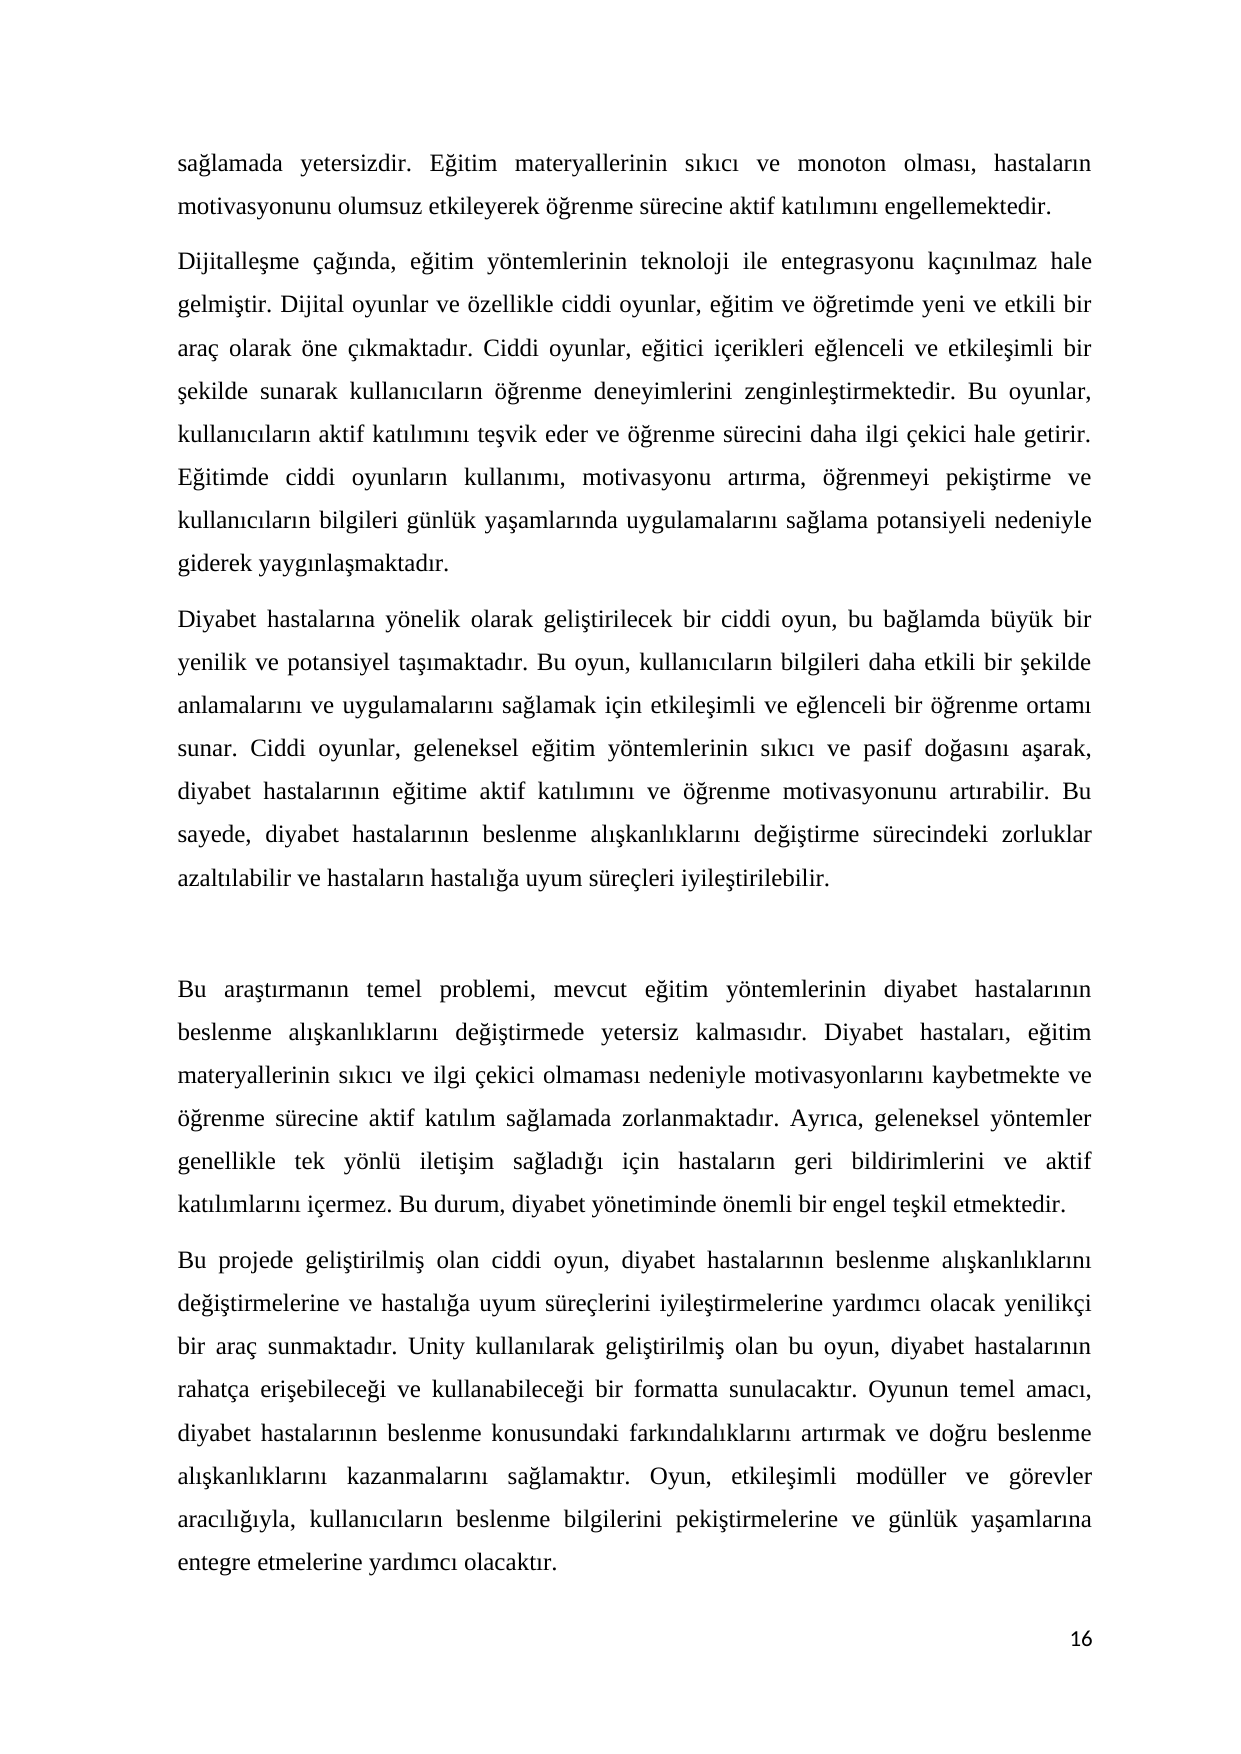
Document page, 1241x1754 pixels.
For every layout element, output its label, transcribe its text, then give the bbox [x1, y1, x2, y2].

text Dijitalleşme çağında, eğitim yöntemlerinin teknoloji ile entegrasyonu kaçınılmaz hale gelmiştir. Dijital oyunlar ve özellikle ciddi oyunlar, eğitim ve öğretimde yeni ve etkili bir araç olarak öne çıkmaktadır. Ciddi oyunlar, eğitici içerikleri eğlenceli ve etkileşimli bir şekilde sunarak kullanıcıların öğrenme deneyimlerini zenginleştirmektedir. Bu oyunlar, kullanıcıların aktif katılımını teşvik eder ve öğrenme sürecini daha ilgi çekici hale getirir. Eğitimde ciddi oyunların kullanımı, motivasyonu artırma, öğrenmeyi pekiştirme ve kullanıcıların bilgileri günlük yaşamlarında uygulamalarını sağlama potansiyeli nedeniyle giderek yaygınlaşmaktadır. [177, 246, 1092, 577]
text Diyabet hastalarına yönelik olarak geliştirilecek bir ciddi oyun, bu bağlamda büyük bir yenilik ve potansiyel taşımaktadır. Bu oyun, kullanıcıların bilgileri daha etkili bir şekilde anlamalarını ve uygulamalarını sağlamak için etkileşimli ve eğlenceli bir öğrenme ortamı sunar. Ciddi oyunlar, geleneksel eğitim yöntemlerinin sıkıcı ve pasif doğasını aşarak, diyabet hastalarının eğitime aktif katılımını ve öğrenme motivasyonunu artırabilir. Bu sayede, diyabet hastalarının beslenme alışkanlıklarını değiştirme sürecindeki zorluklar azaltılabilir ve hastaların hastalığa uyum süreçleri iyileştirilebilir. [177, 604, 1092, 891]
text Bu projede geliştirilmiş olan ciddi oyun, diyabet hastalarının beslenme alışkanlıklarını değiştirmelerine ve hastalığa uyum süreçlerini iyileştirmelerine yardımcı olacak yenilikçi bir araç sunmaktadır. Unity kullanılarak geliştirilmiş olan bu oyun, diyabet hastalarının rahatça erişebileceği ve kullanabileceği bir formatta sunulacaktır. Oyunun temel amacı, diyabet hastalarının beslenme konusundaki farkındalıklarını artırmak ve doğru beslenme alışkanlıklarını kazanmalarını sağlamaktır. Oyun, etkileşimli modüller ve görevler aracılığıyla, kullanıcıların beslenme bilgilerini pekiştirmelerine ve günlük yaşamlarına entegre etmelerine yardımcı olacaktır. [177, 1245, 1092, 1576]
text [177, 148, 1092, 219]
text Bu araştırmanın temel problemi, mevcut eğitim yöntemlerinin diyabet hastalarının beslenme alışkanlıklarını değiştirmede yetersiz kalmasıdır. Diyabet hastaları, eğitim materyallerinin sıkıcı ve ilgi çekici olmaması nedeniyle motivasyonlarını kaybetmekte ve öğrenme sürecine aktif katılım sağlamada zorlanmaktadır. Ayrıca, geleneksel yöntemler genellikle tek yönlü iletişim sağladığı için hastaların geri bildirimlerini ve aktif katılımlarını içermez. Bu durum, diyabet yönetiminde önemli bir engel teşkil etmektedir. [177, 974, 1092, 1218]
